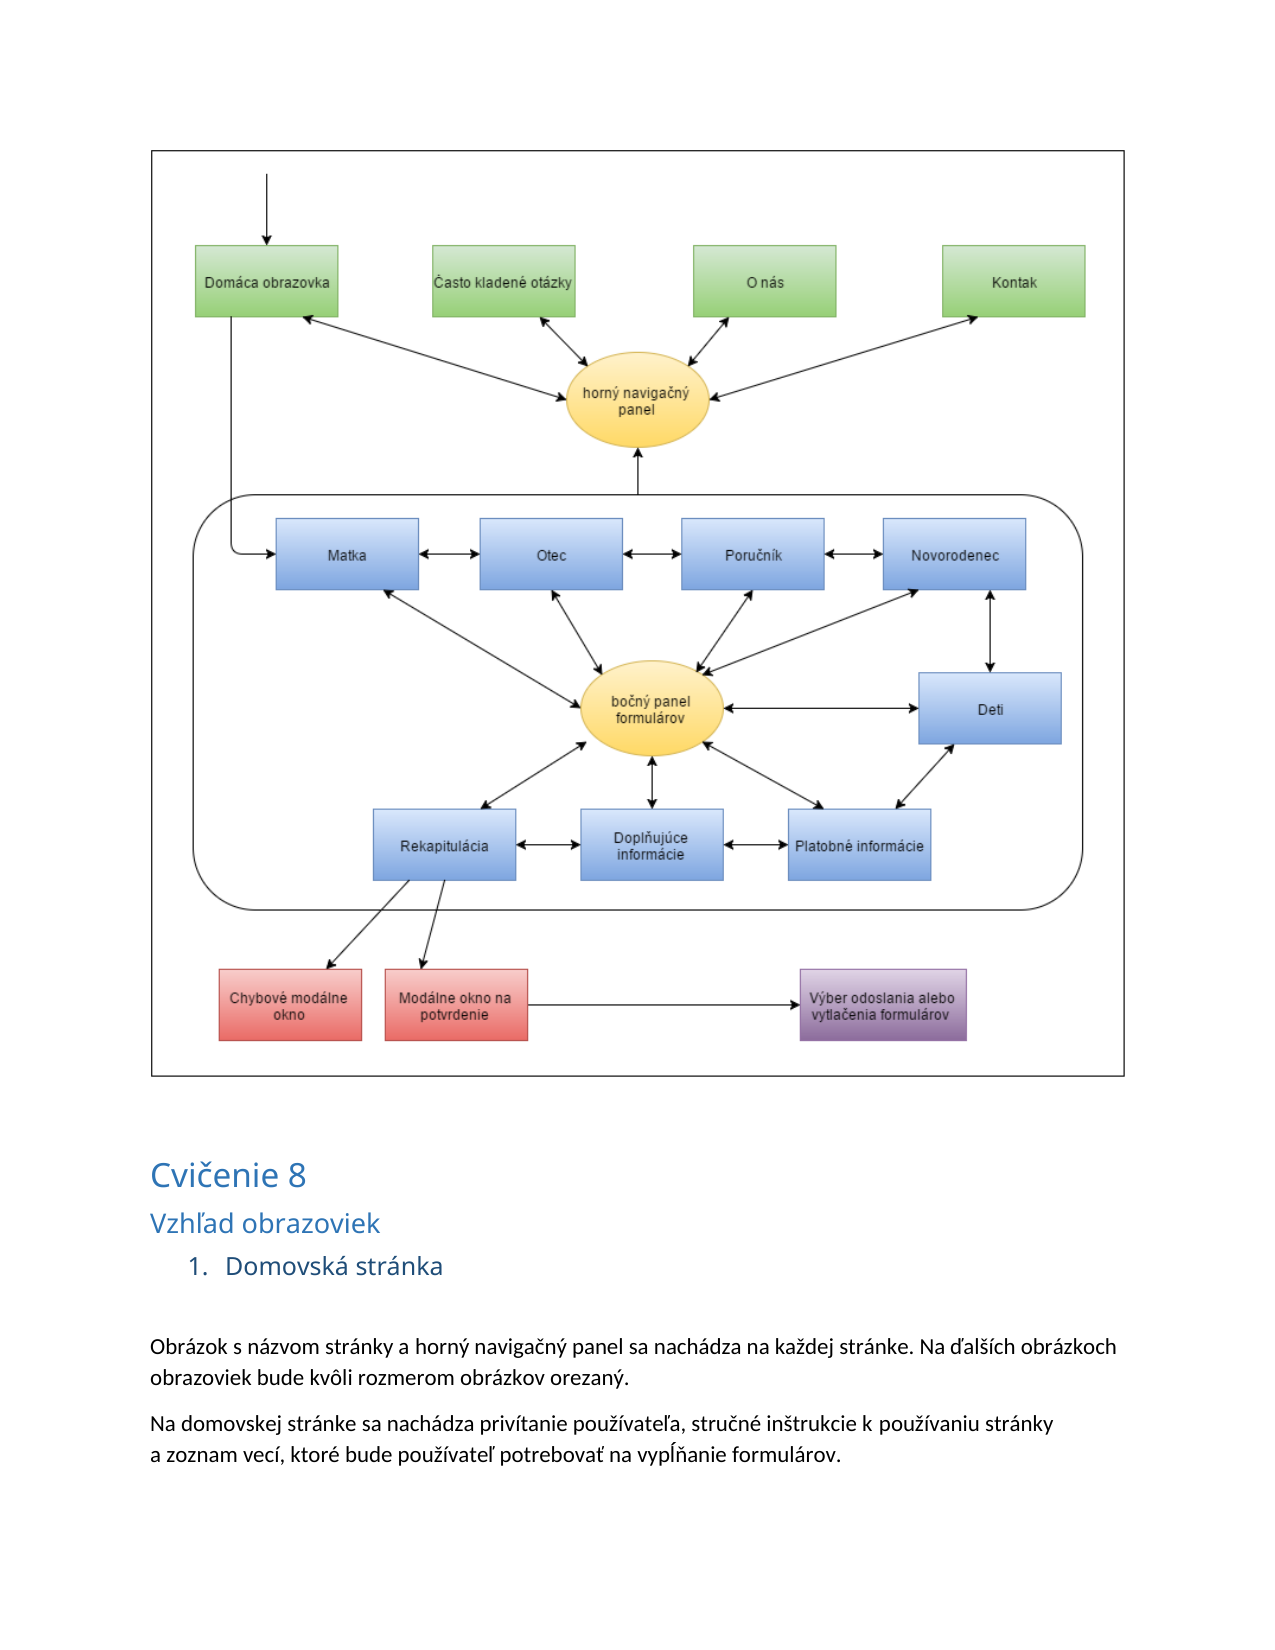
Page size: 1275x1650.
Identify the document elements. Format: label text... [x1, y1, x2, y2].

subtitle Cvičenie 8 [150, 1152, 1125, 1197]
text Obrázok s názvom stránky a horný navigačný panel sa nachádza na každej stránke. Na ďalších obrázkoch obrazoviek bude kvôli rozmerom obrázkov orezaný. [150, 1332, 1125, 1391]
subtitle Domovská stránka [187, 1249, 1125, 1283]
subtitle Vzhľad obrazoviek [150, 1205, 1125, 1242]
text Na domovskej stránke sa nachádza privítanie používateľa, stručné inštrukcie k používaniu stránky a zoznam vecí, ktoré bude používateľ potrebovať na vypĺňanie formulárov. [150, 1409, 1125, 1468]
